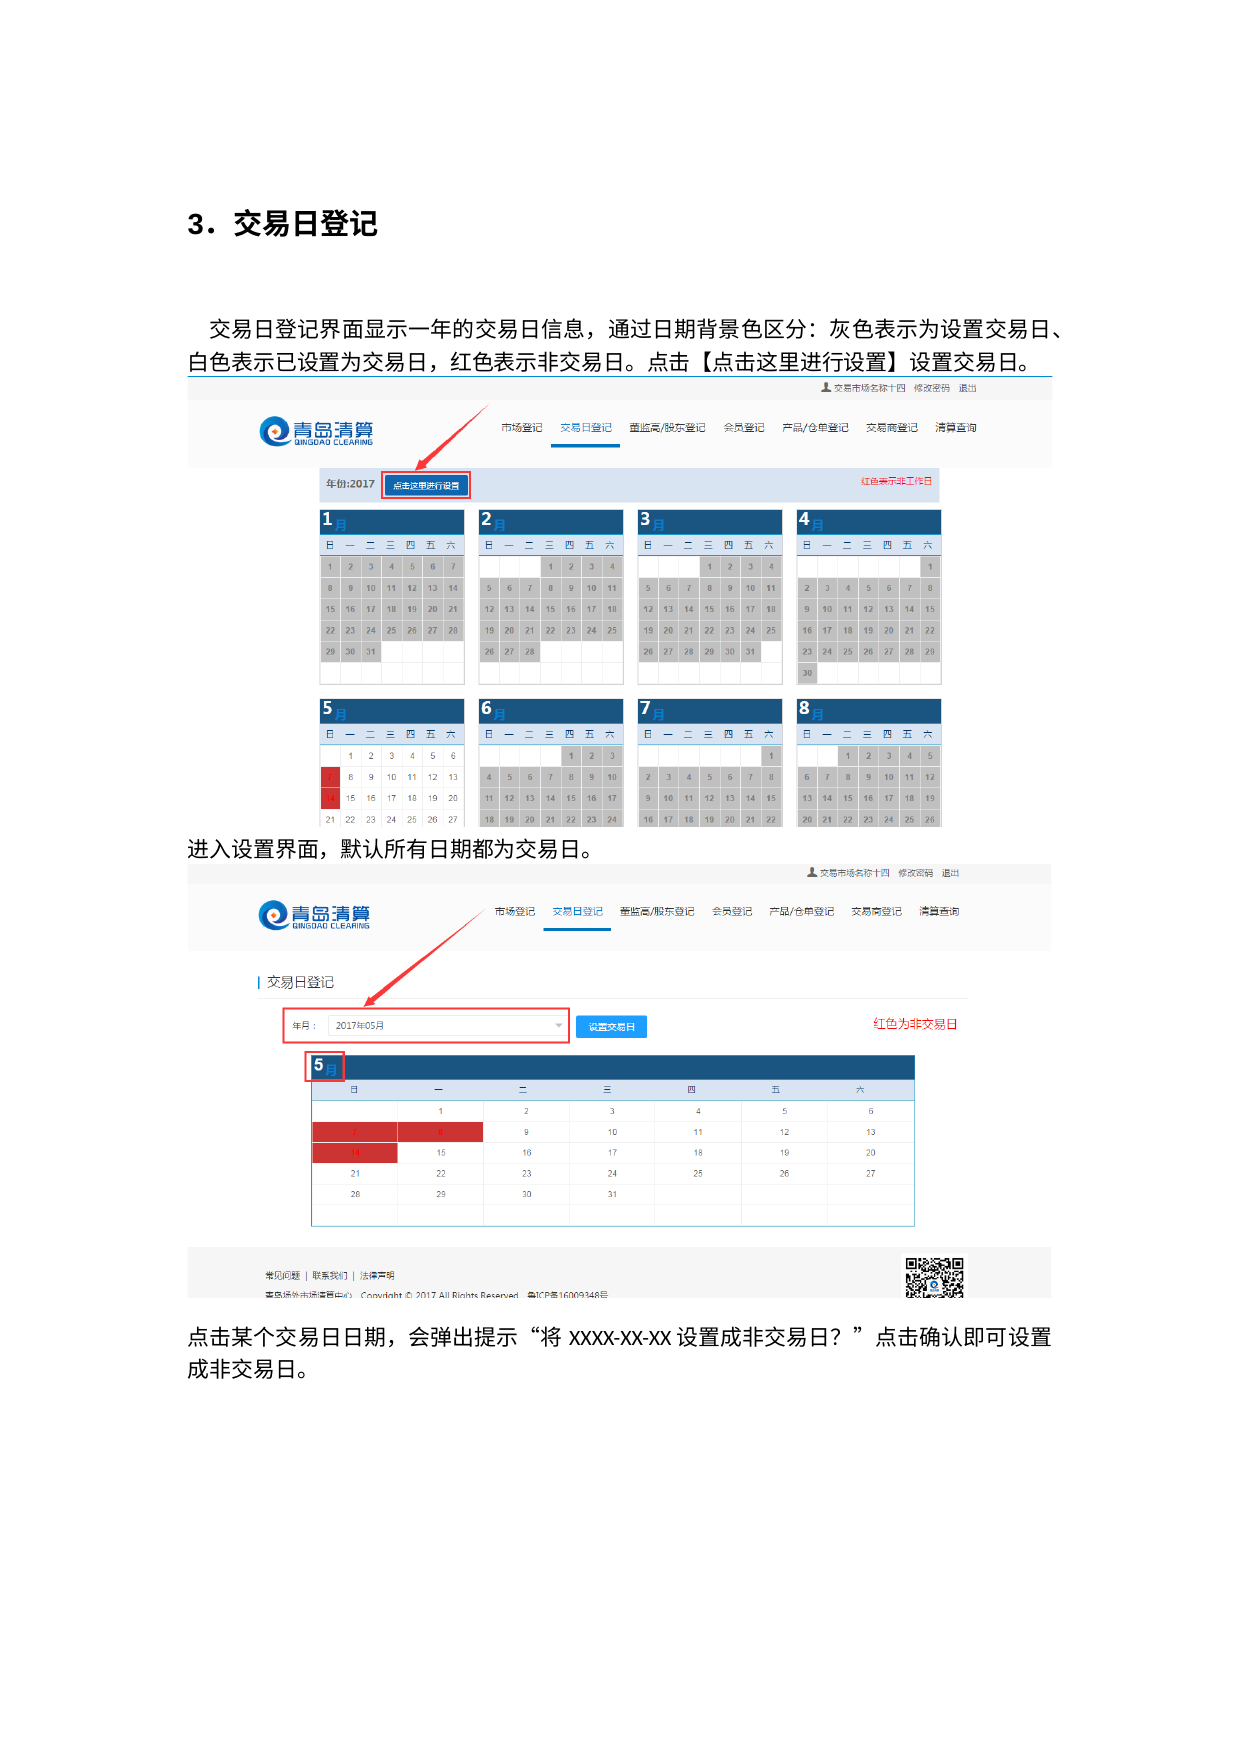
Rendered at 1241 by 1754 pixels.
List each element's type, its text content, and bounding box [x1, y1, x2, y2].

text 进入设置界面，默认所有日期都为交易日。 [187, 832, 1053, 864]
text 点击某个交易日日期，会弹出提示“将XXXX-XX-XX设置成非交易日？”点击确认即可设置成非交易日。 [187, 1319, 1053, 1384]
text 交易日登记界面显示一年的交易日信息，通过日期背景色区分：灰色表示为设置交易日、白色表示已设置为交易日，红色表示非交易日。点击【点击这里进行设置】设置交易日。 [187, 312, 1053, 376]
picture [187, 376, 1053, 827]
picture [187, 864, 1052, 1298]
subtitle 交易日登记 [187, 189, 1053, 254]
